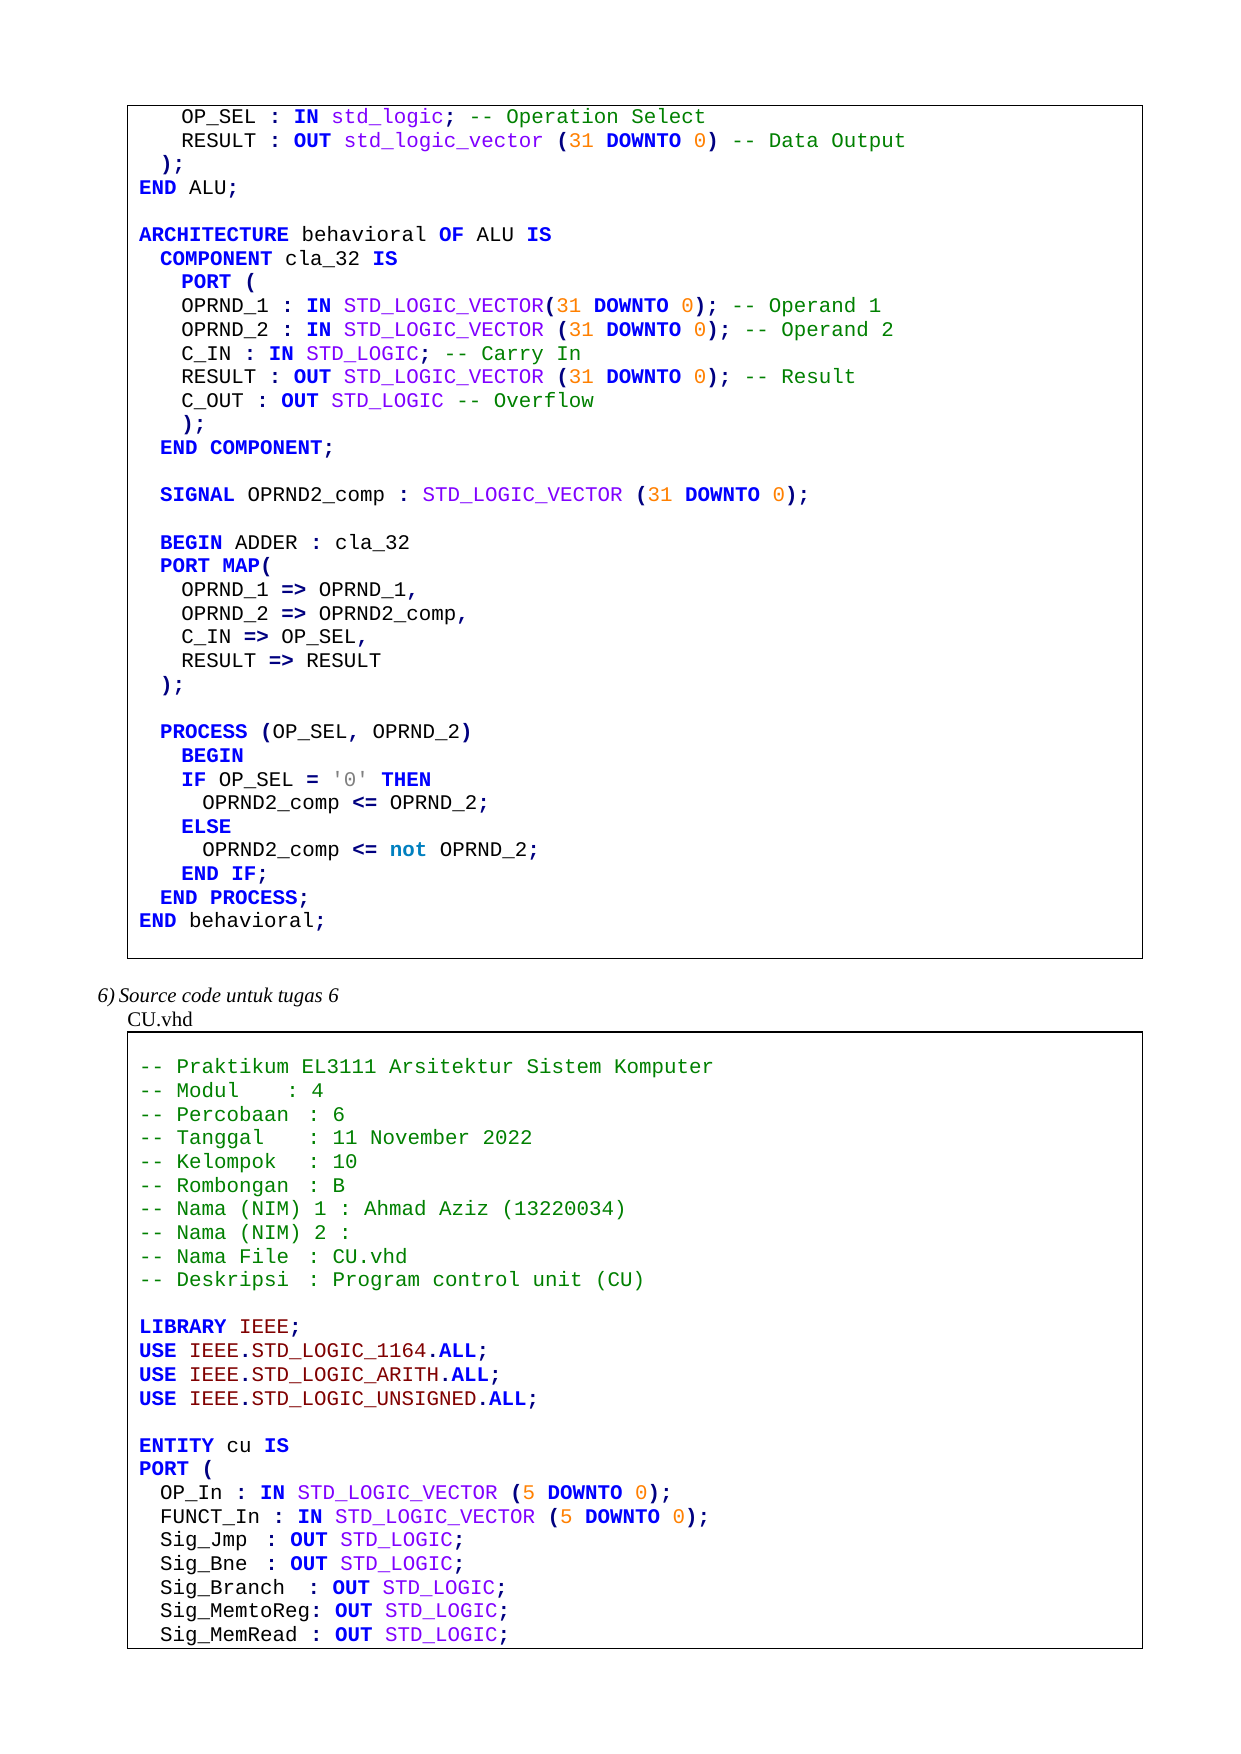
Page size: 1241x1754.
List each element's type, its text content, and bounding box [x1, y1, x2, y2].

text CU.vhd [127, 1007, 1143, 1031]
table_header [128, 106, 1142, 958]
subtitle Source code untuk tugas 6 [97, 983, 1143, 1007]
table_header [128, 1033, 1142, 1648]
